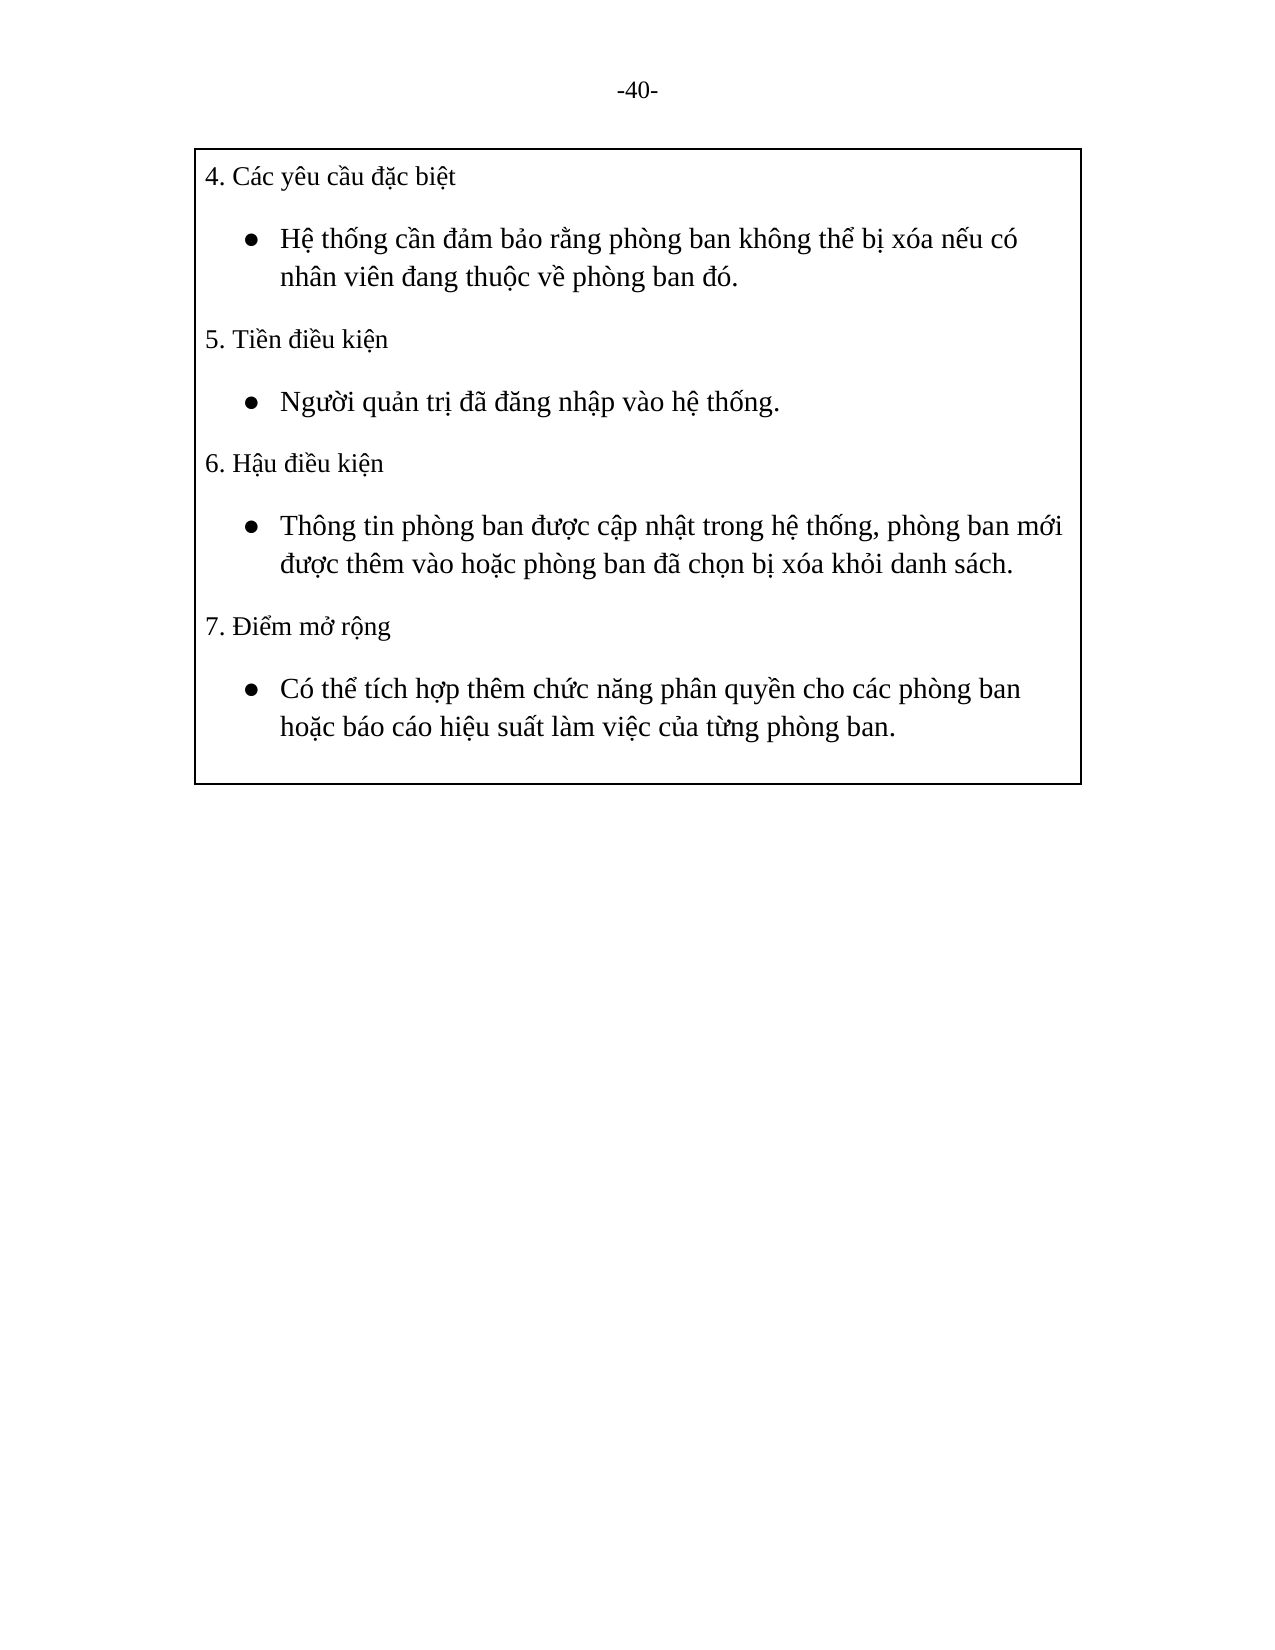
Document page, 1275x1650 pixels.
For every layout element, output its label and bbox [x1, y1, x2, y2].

table_header [196, 150, 1080, 783]
